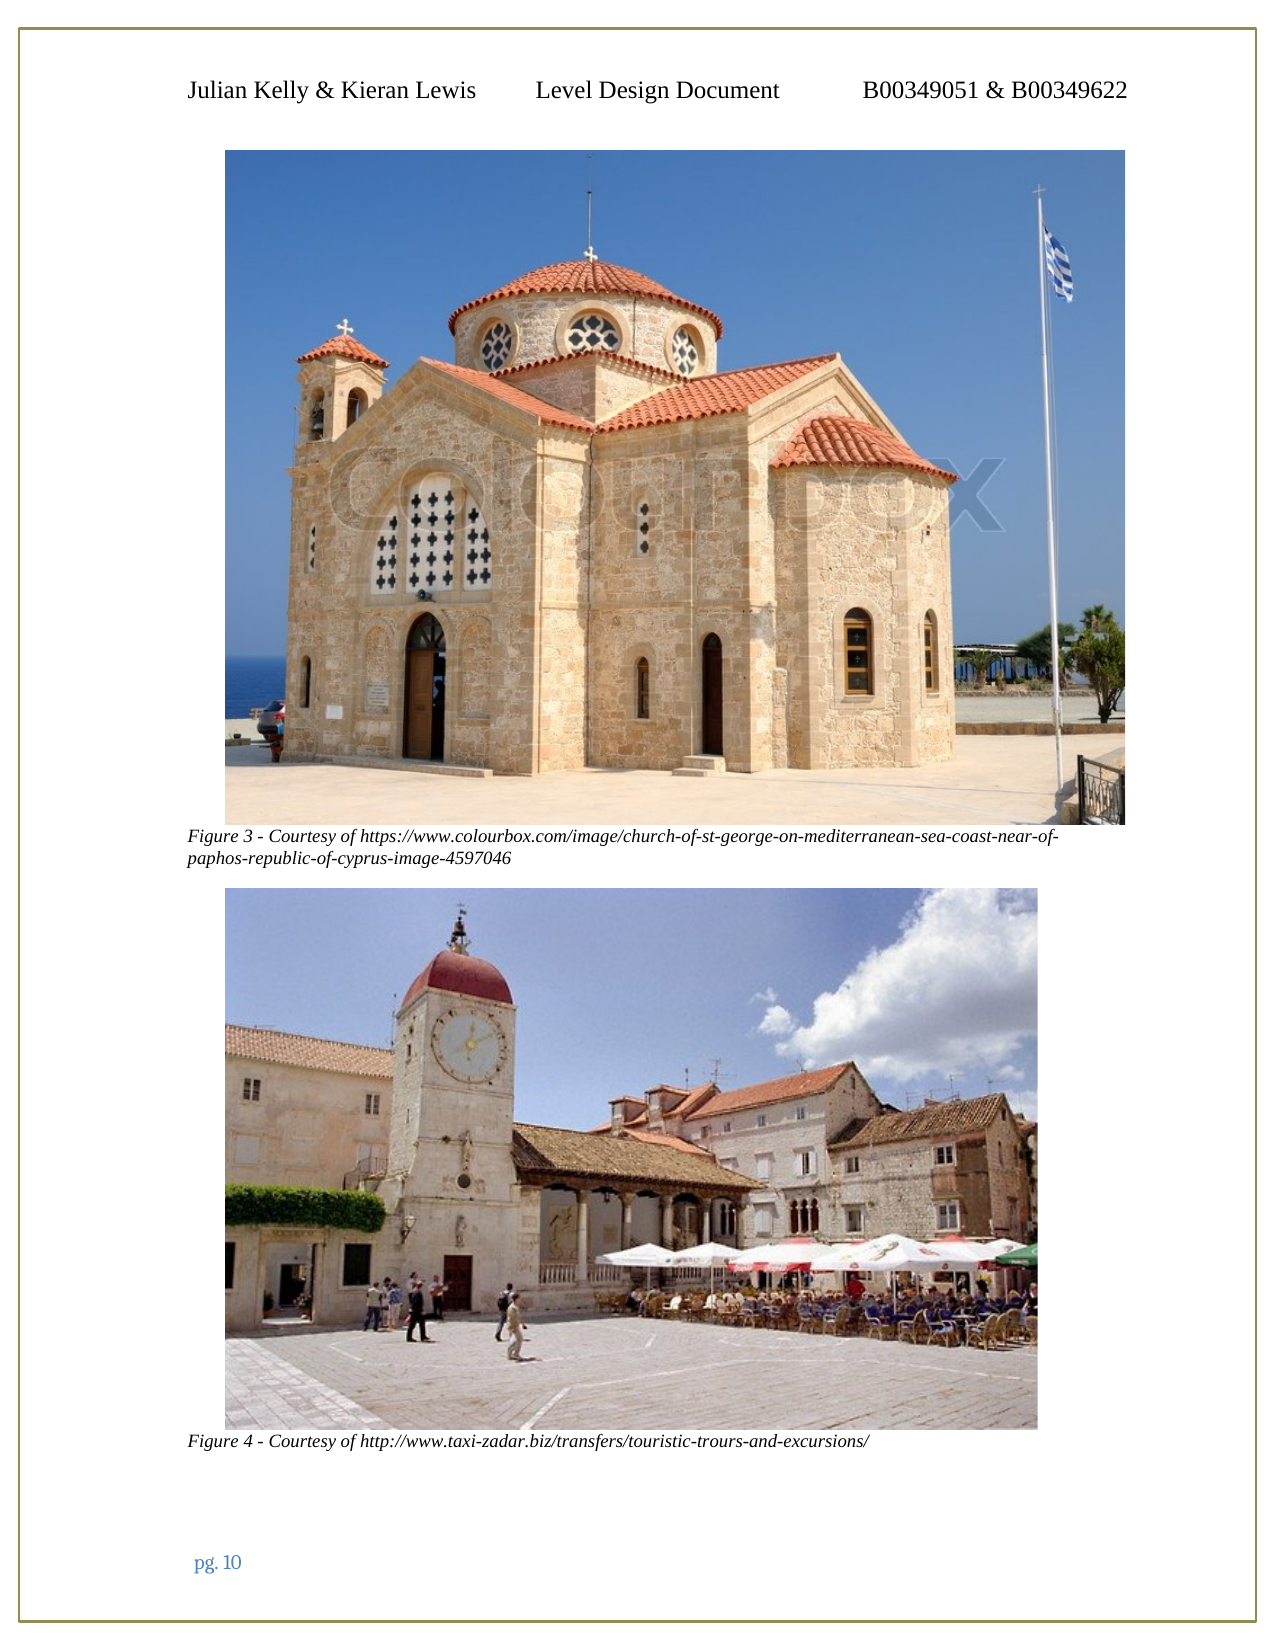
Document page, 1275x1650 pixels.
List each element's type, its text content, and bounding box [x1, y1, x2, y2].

text Figure 4 - Courtesy of http://www.taxi-zadar.biz/transfers/touristic-trours-and-excursions/ [187, 1429, 1087, 1451]
text Figure 3 - Courtesy of https://www.colourbox.com/image/church-of-st-george-on-mediterranean-sea-coast-near-of-paphos-republic-of-cyprus-image-4597046 [187, 825, 1087, 868]
picture [225, 888, 1038, 1430]
picture [225, 150, 1125, 825]
